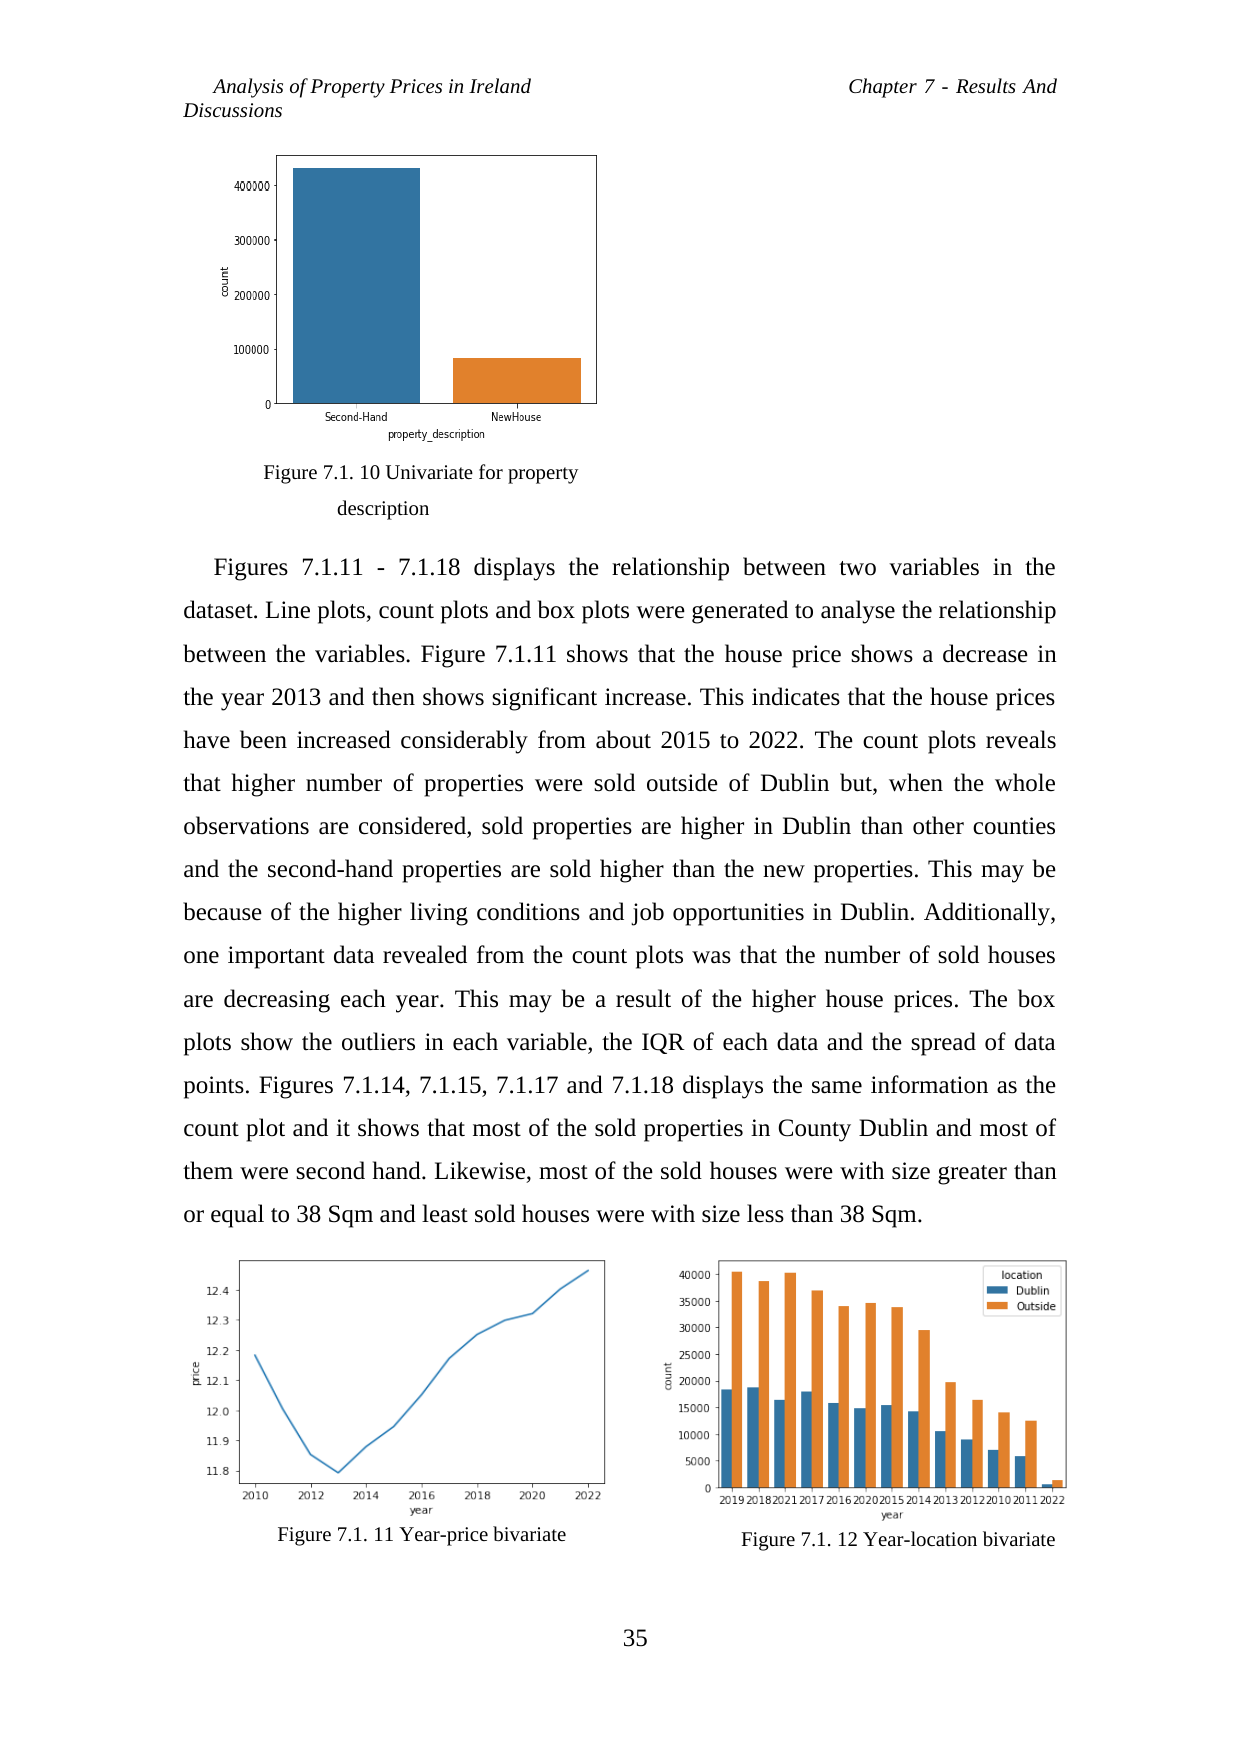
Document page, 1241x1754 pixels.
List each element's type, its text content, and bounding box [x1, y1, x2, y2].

picture [657, 1255, 1073, 1527]
picture [213, 150, 602, 448]
text Figures 7.1.11 - 7.1.18 displays the relationship between two variables in the dataset. Line plots, count plots and box plots were generated to analyse the relationship between the variables. Figure 7.1.11 shows that the house price shows a decrease in the year 2013 and then shows significant increase. This indicates that the house prices have been increased considerably from about 2015 to 2022. The count plots reveals that higher number of properties were sold outside of Dublin but, when the whole observations are considered, sold properties are higher in Dublin than other counties and the second-hand properties are sold higher than the new properties. This may be because of the higher living conditions and job opportunities in Dublin. Additionally, one important data revealed from the count plots was that the number of sold houses are decreasing each year. This may be a result of the higher house prices. The box plots show the outliers in each variable, the IQR of each data and the spread of data points. Figures 7.1.14, 7.1.15, 7.1.17 and 7.1.18 displays the same information as the count plot and it shows that most of the sold properties in County Dublin and most of them were second hand. Likewise, most of the sold houses were with size greater than or equal to 38 Sqm and least sold houses were with size less than 38 Sqm. [183, 624, 1057, 1228]
picture [183, 1255, 612, 1522]
